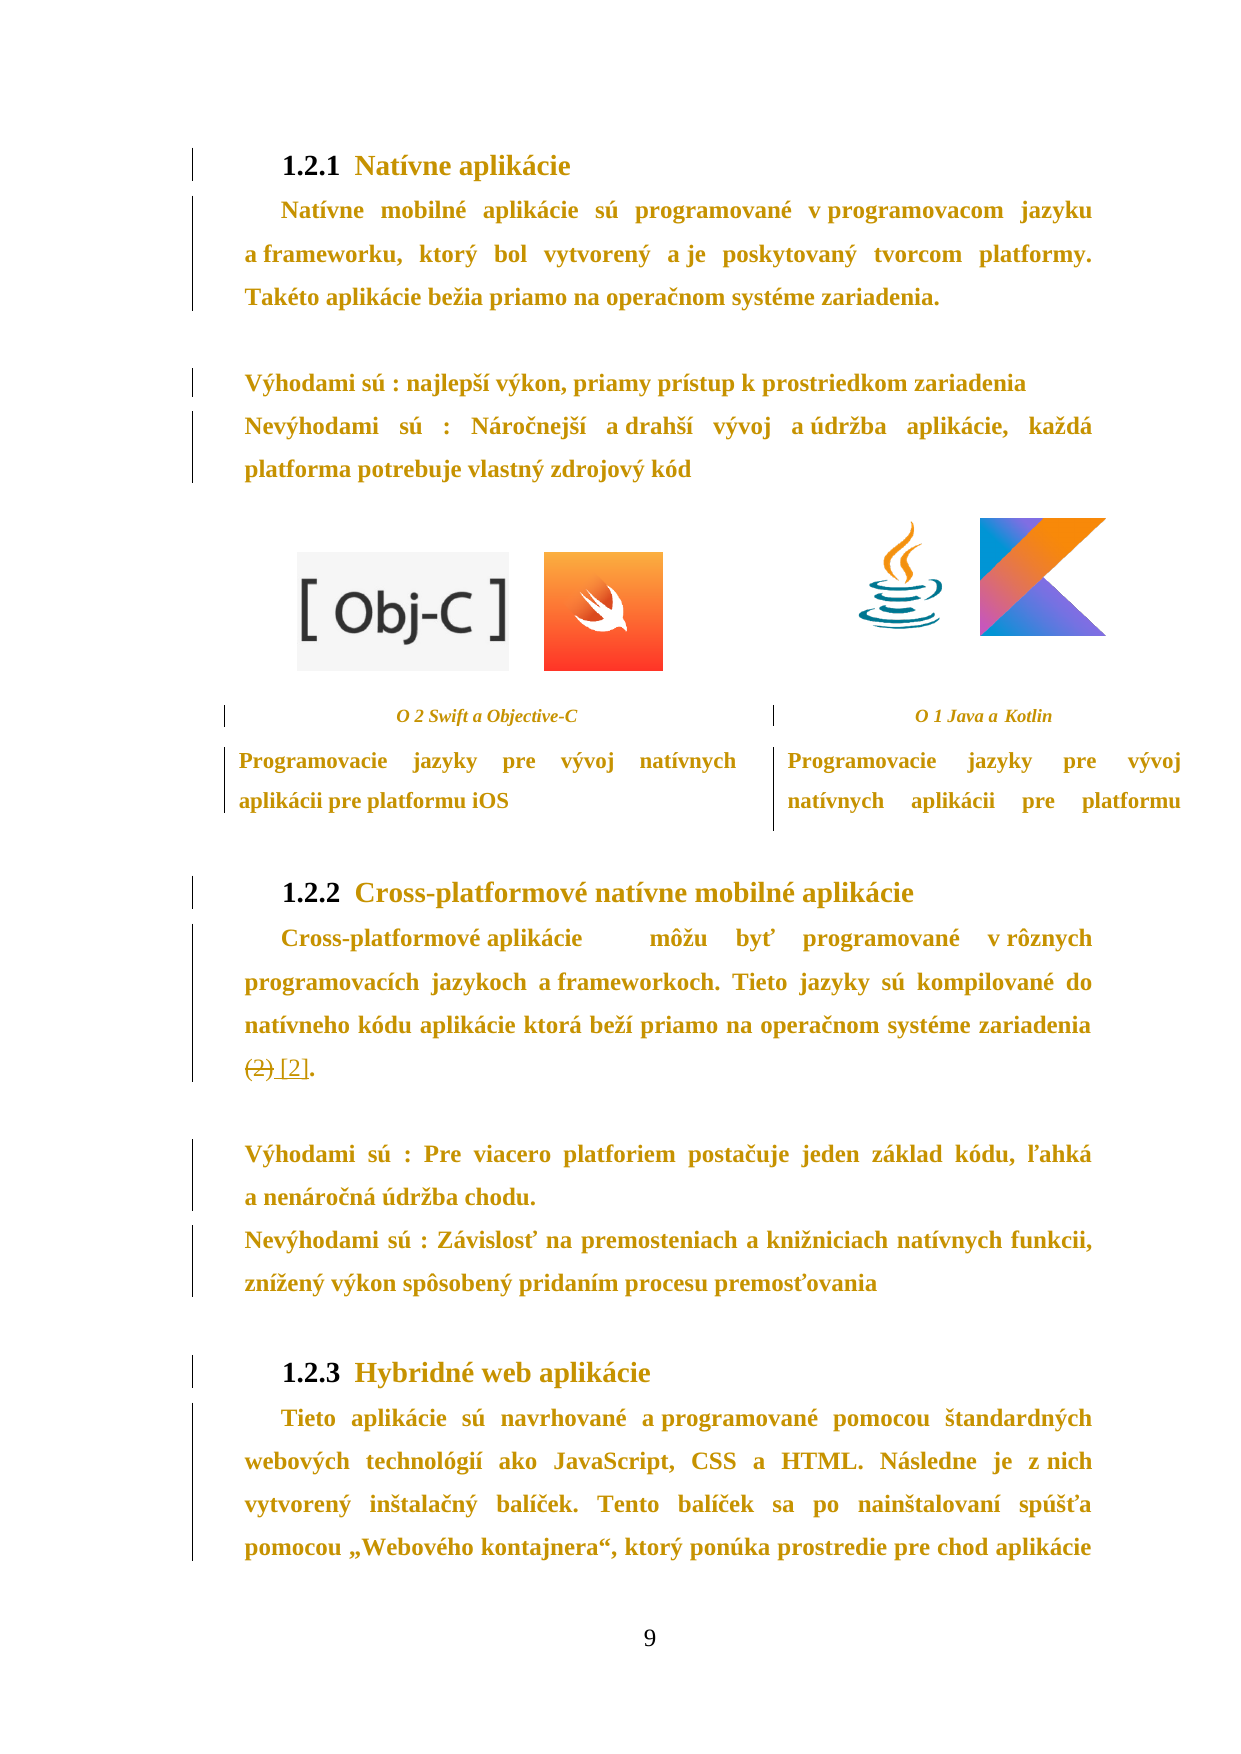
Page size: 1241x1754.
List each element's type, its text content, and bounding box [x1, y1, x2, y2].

list Natívne aplikácie [282, 148, 1092, 181]
text Nevýhodami sú : Náročnejší a drahší vývoj a údržba aplikácie, každá platforma potrebuje vlastný zdrojový kód [244, 411, 1092, 483]
text Natívne mobilné aplikácie sú programované v programovacom jazyku a frameworku, ktorý bol vytvorený a je poskytovaný tvorcom platformy. Takéto aplikácie bežia priamo na operačnom systéme zariadenia. [244, 196, 1092, 311]
list Hybridné web aplikácie [282, 1355, 1092, 1388]
text Cross-platformové aplikácie môžu byť programované v rôznych programovacích jazykoch a frameworkoch. Tieto jazyky sú kompilované do natívneho kódu aplikácie ktorá beží priamo na operačnom systéme zariadenia. [244, 923, 1092, 1082]
text Nevýhodami sú : Závislosť na premosteniach a knižniciach natívnych funkcii, znížený výkon spôsobený pridaním procesu premosťovania [244, 1225, 1092, 1297]
text Výhodami sú : Pre viacero platforiem postačuje jeden základ kódu, ľahká a nenáročná údržba chodu. [244, 1139, 1092, 1211]
picture [854, 518, 947, 636]
picture [980, 518, 1106, 636]
picture [297, 552, 509, 671]
list Cross-platformové natívne mobilné aplikácie [282, 876, 1092, 909]
text Výhodami sú : najlepší výkon, priamy prístup k prostriedkom zariadenia [244, 368, 1092, 397]
picture [544, 552, 663, 671]
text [244, 1403, 1092, 1561]
